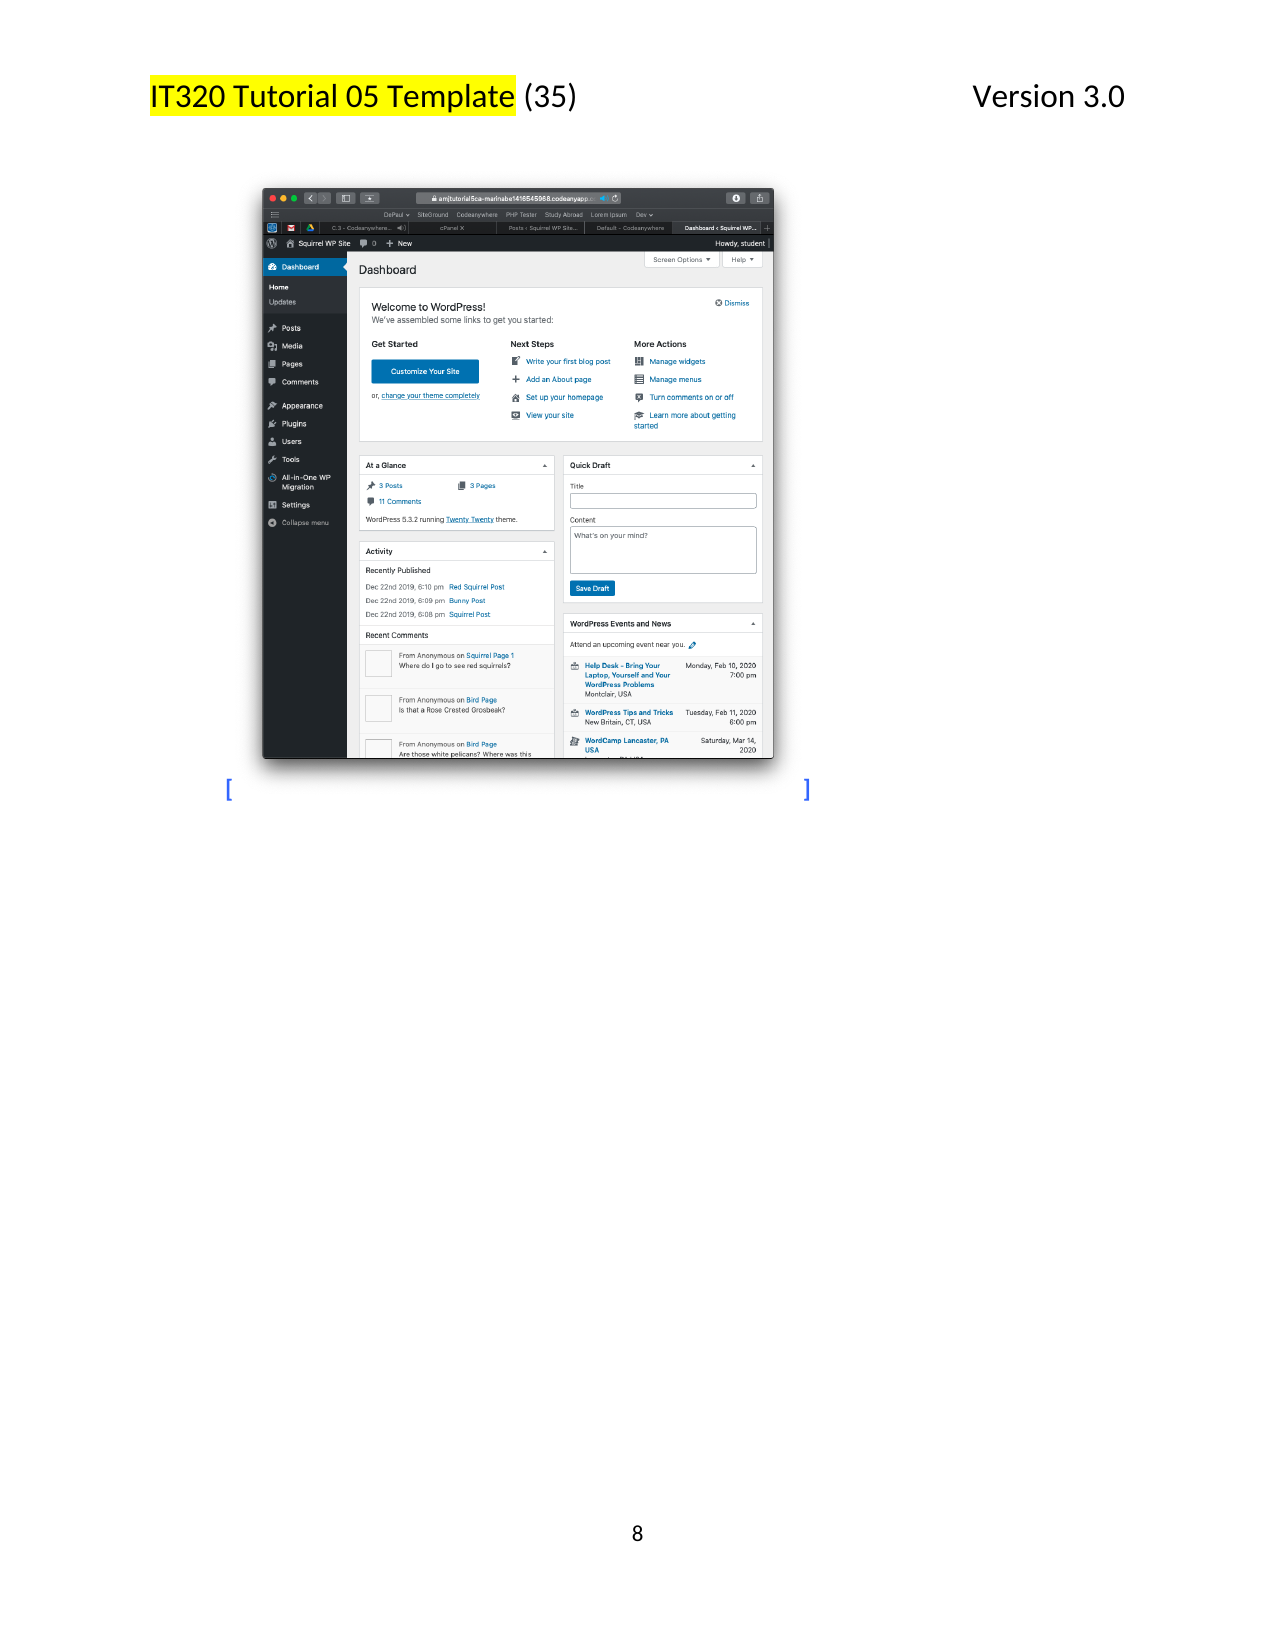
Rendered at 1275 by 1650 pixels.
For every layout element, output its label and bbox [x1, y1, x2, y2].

picture [233, 168, 803, 797]
list [187, 168, 1125, 835]
